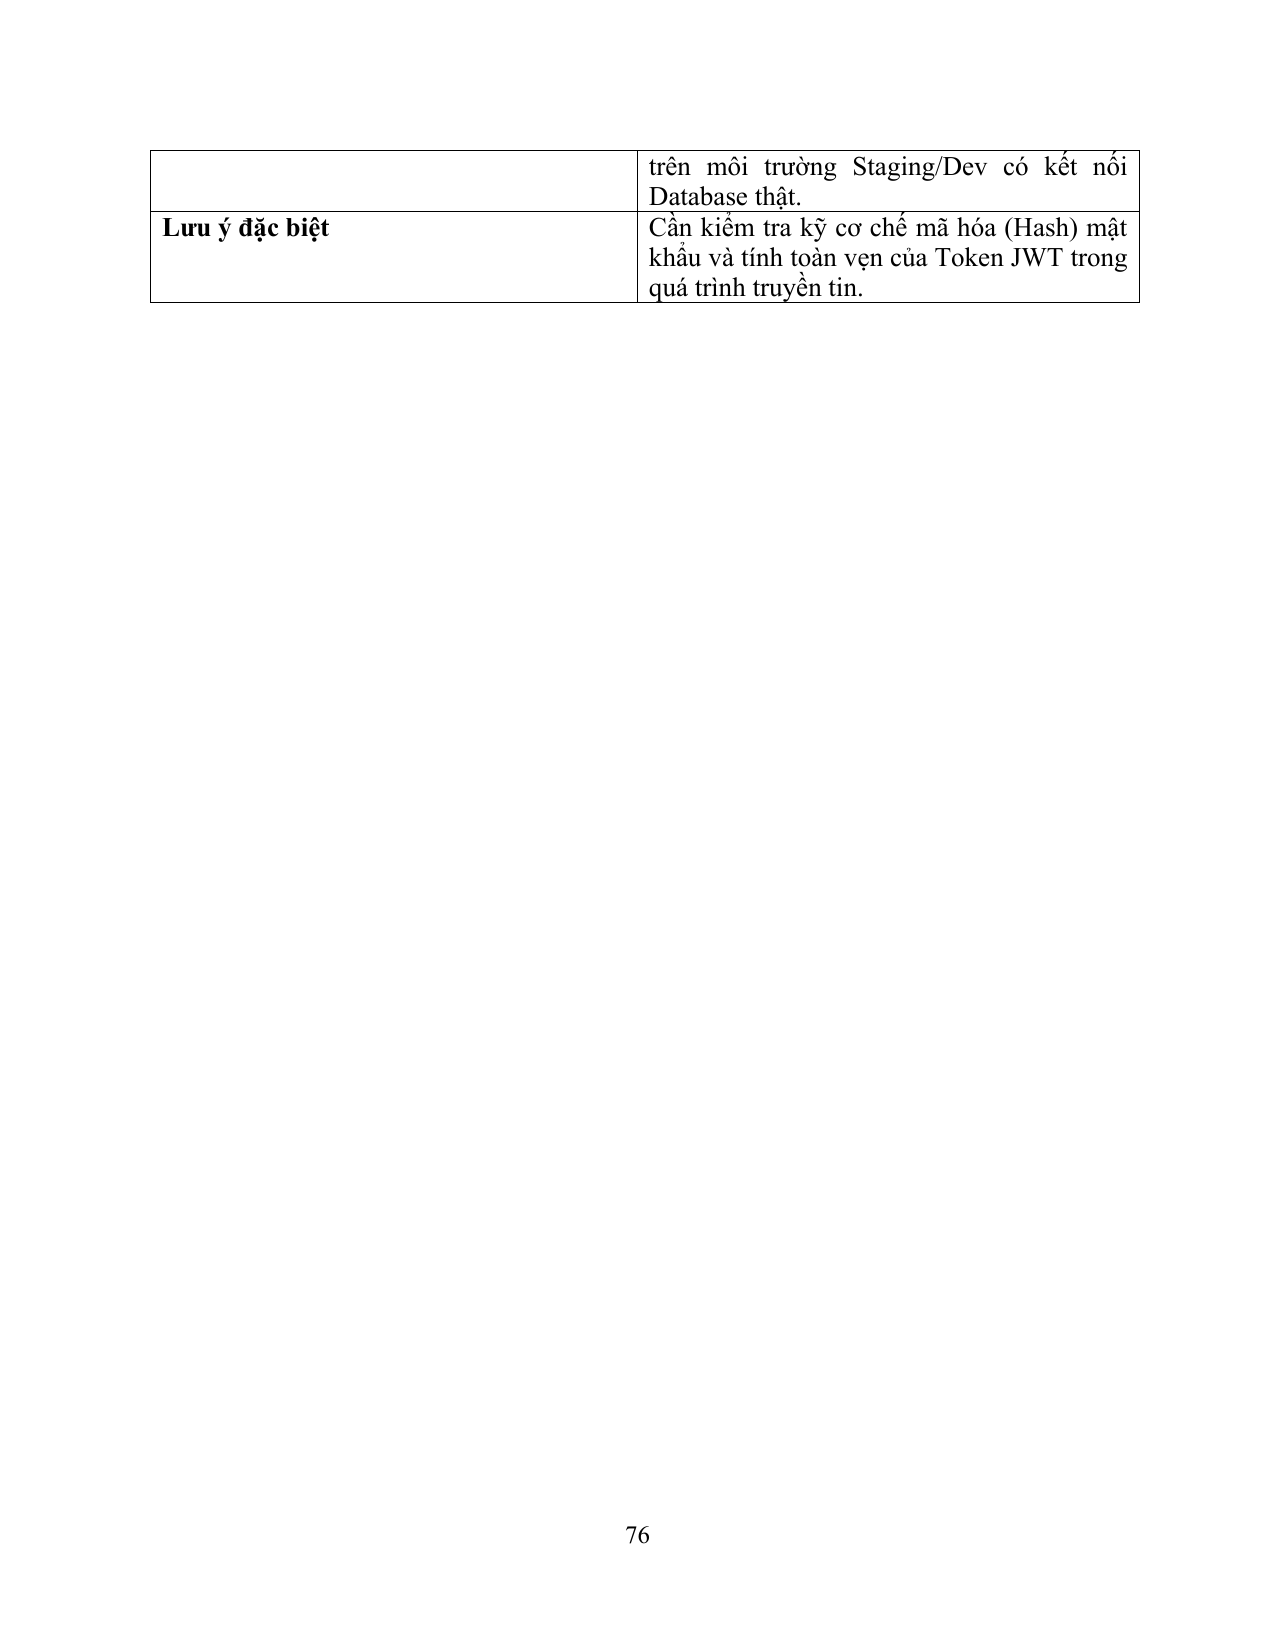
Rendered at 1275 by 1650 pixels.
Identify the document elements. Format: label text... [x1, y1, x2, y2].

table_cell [638, 151, 1139, 211]
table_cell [151, 151, 637, 211]
table_cell Cần kiểm tra kỹ cơ chế mã hóa (Hash) mật khẩu và tính toàn vẹn của Token JWT trong quá trình truyền tin. [638, 212, 1139, 302]
table_cell Lưu ý đặc biệt [151, 212, 637, 302]
